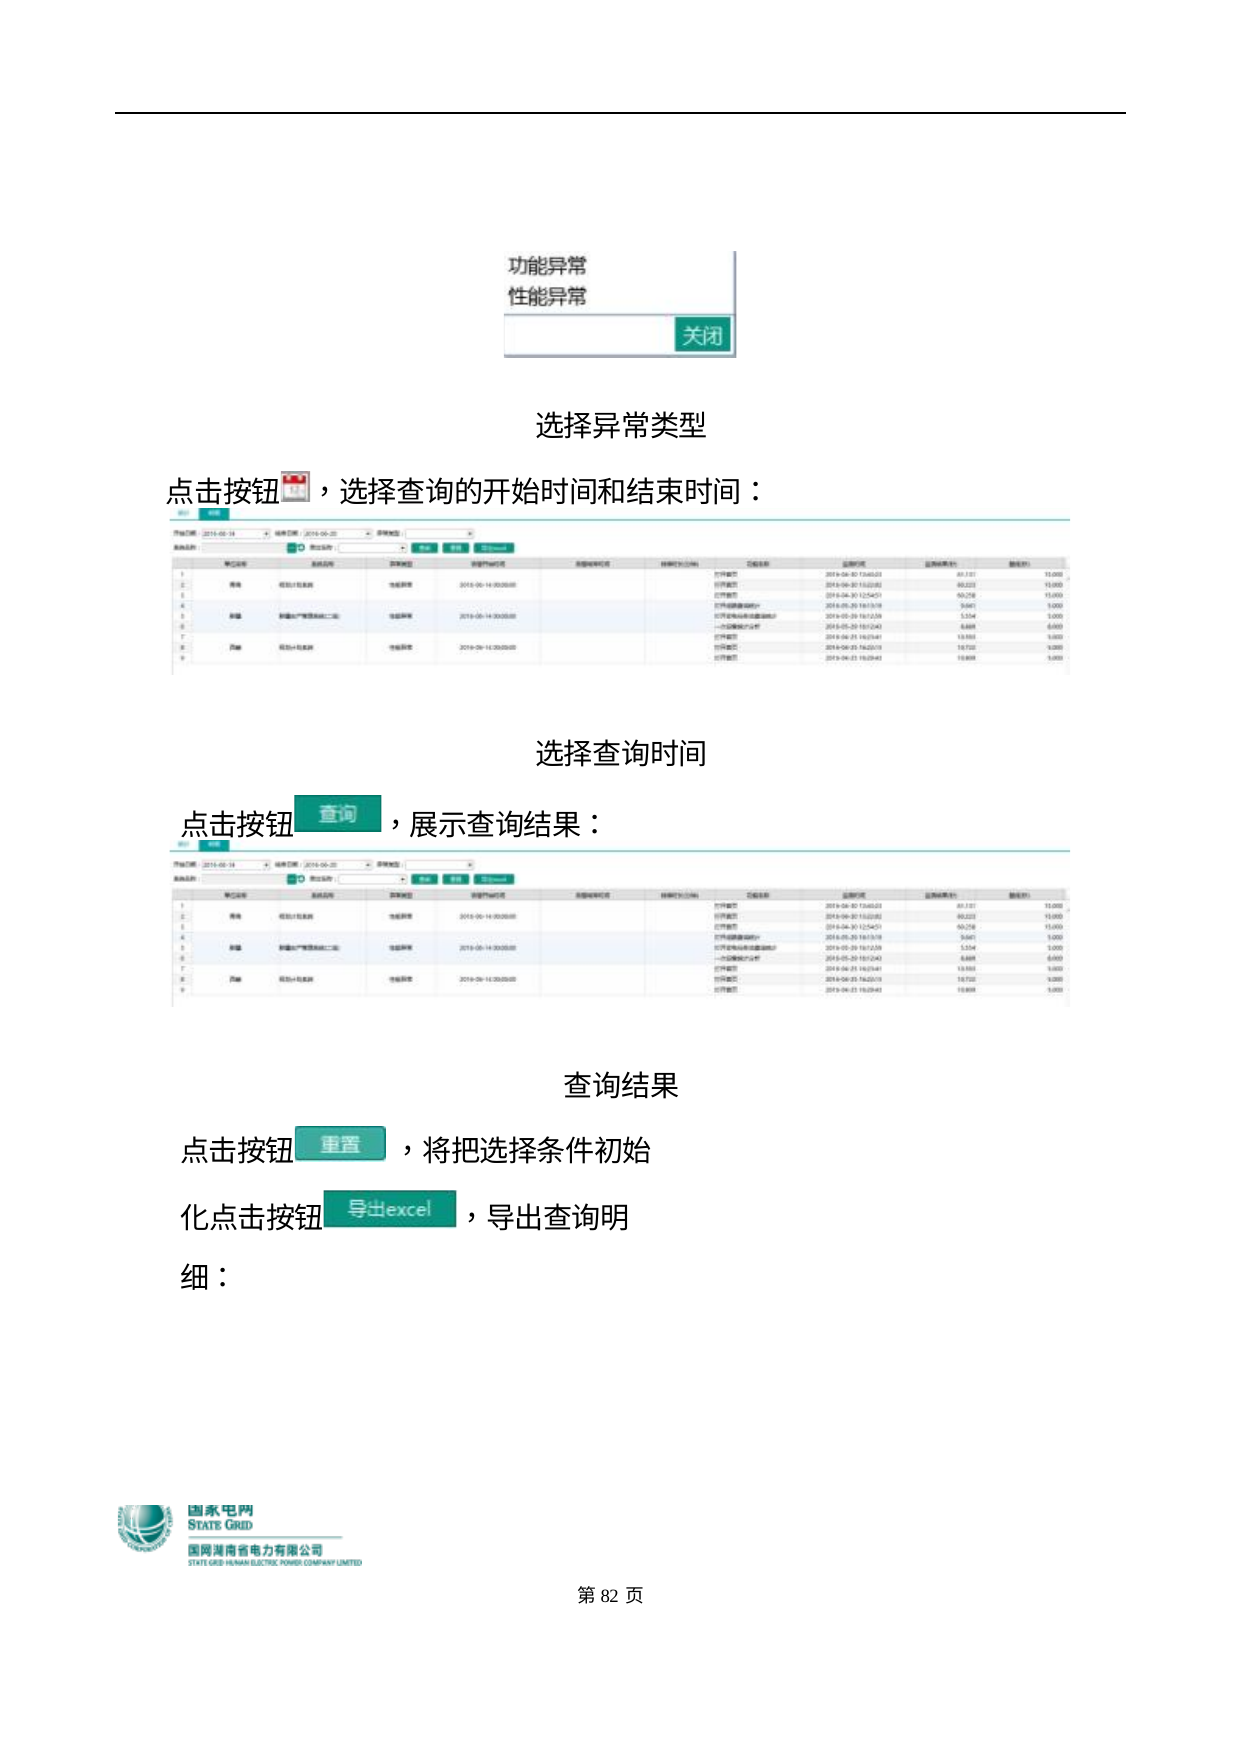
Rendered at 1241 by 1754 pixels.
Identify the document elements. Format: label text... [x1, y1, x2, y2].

text 查询结果 [564, 1067, 1125, 1103]
text 点击按钮，选择查询的开始时间和结束时间： [165, 470, 1125, 509]
text 选择异常类型 [535, 408, 1125, 444]
picture [117, 1505, 362, 1566]
text 选择查询时间 [535, 736, 1125, 772]
text 点击按钮 ，将把选择条件初始化点击按钮，导出查询明细： [180, 1127, 676, 1297]
text 点击按钮，展示查询结果： [180, 795, 1125, 840]
picture [323, 1190, 458, 1229]
picture [294, 795, 382, 832]
picture [280, 471, 311, 502]
picture [294, 1126, 386, 1162]
picture [169, 508, 1071, 675]
picture [169, 840, 1071, 1007]
picture [503, 251, 737, 358]
